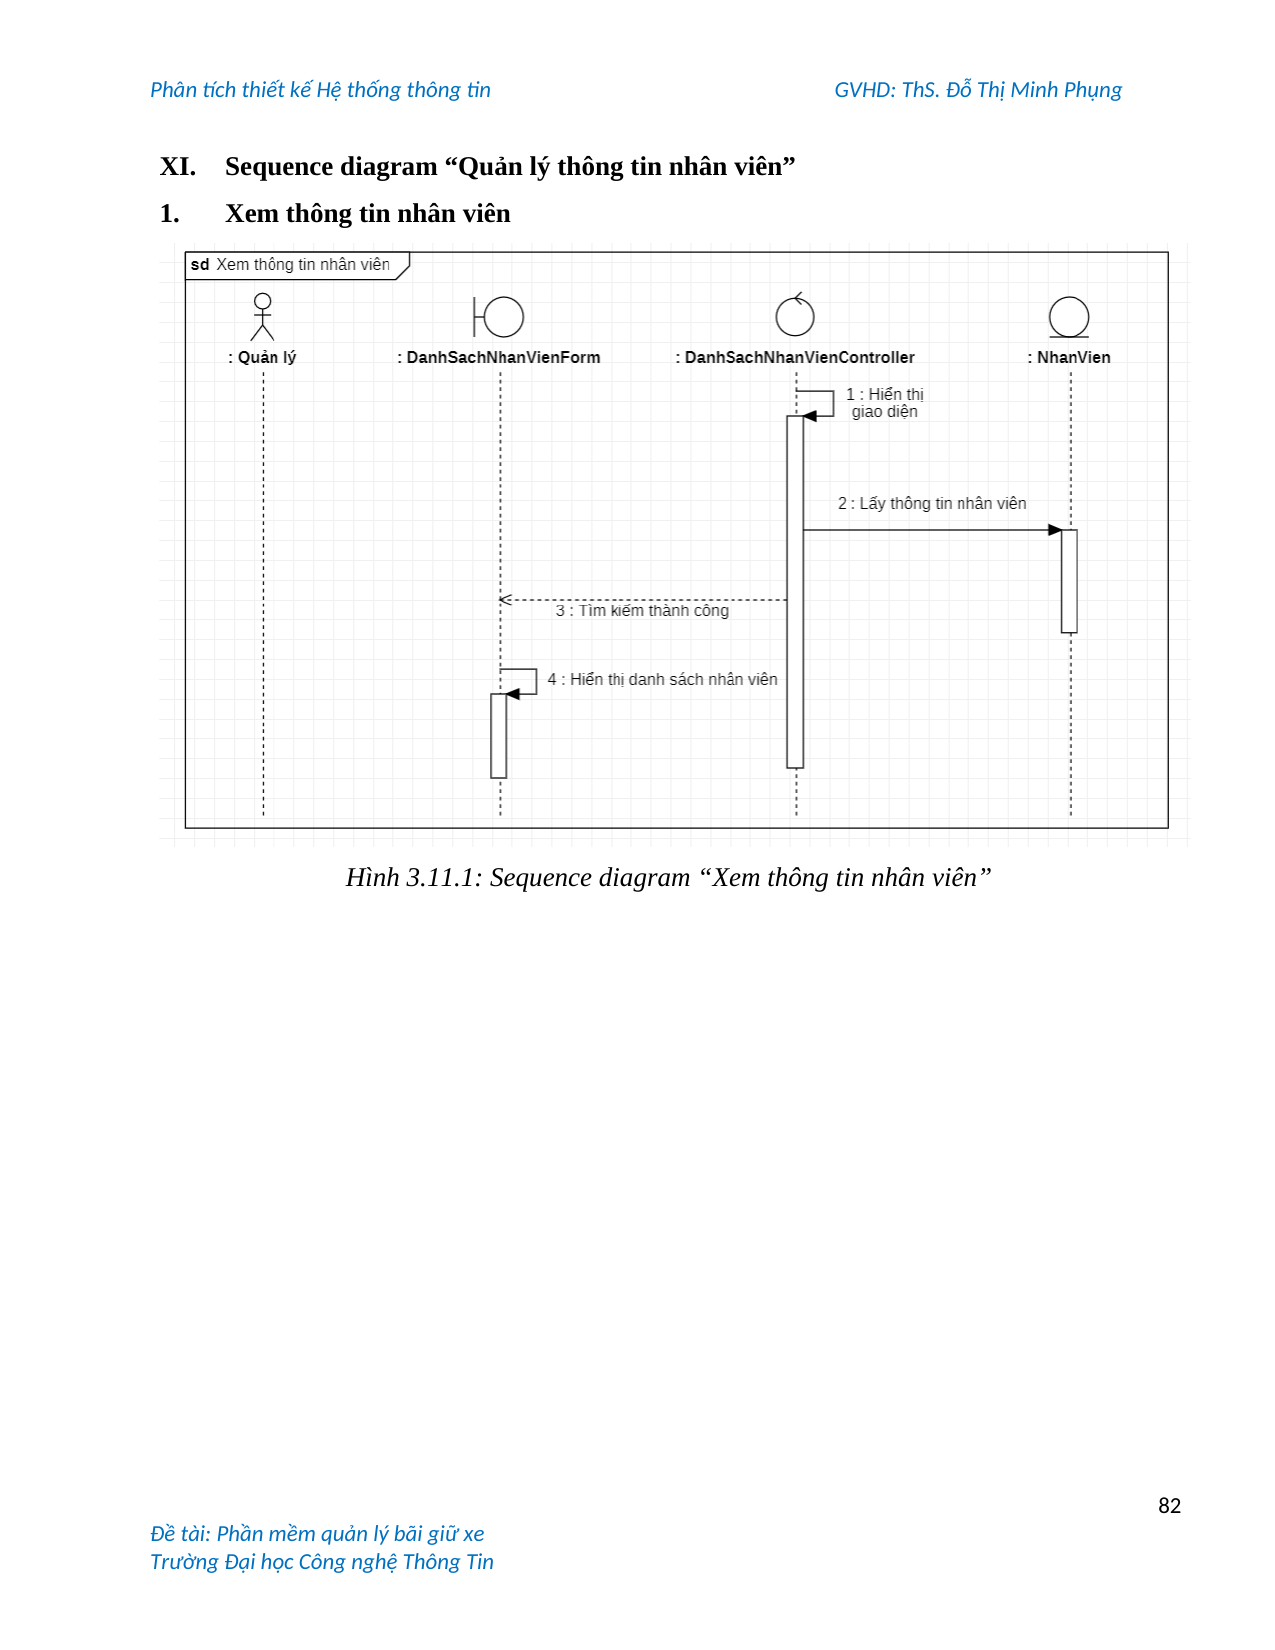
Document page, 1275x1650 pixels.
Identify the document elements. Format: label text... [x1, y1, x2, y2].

list Sequence diagram “Quản lý thông tin nhân viên” [159, 150, 1181, 181]
picture [159, 243, 1191, 847]
text Hình 3.11.1: Sequence diagram “Xem thông tin nhân viên” [159, 861, 1181, 892]
list Xem thông tin nhân viên [159, 197, 1181, 228]
